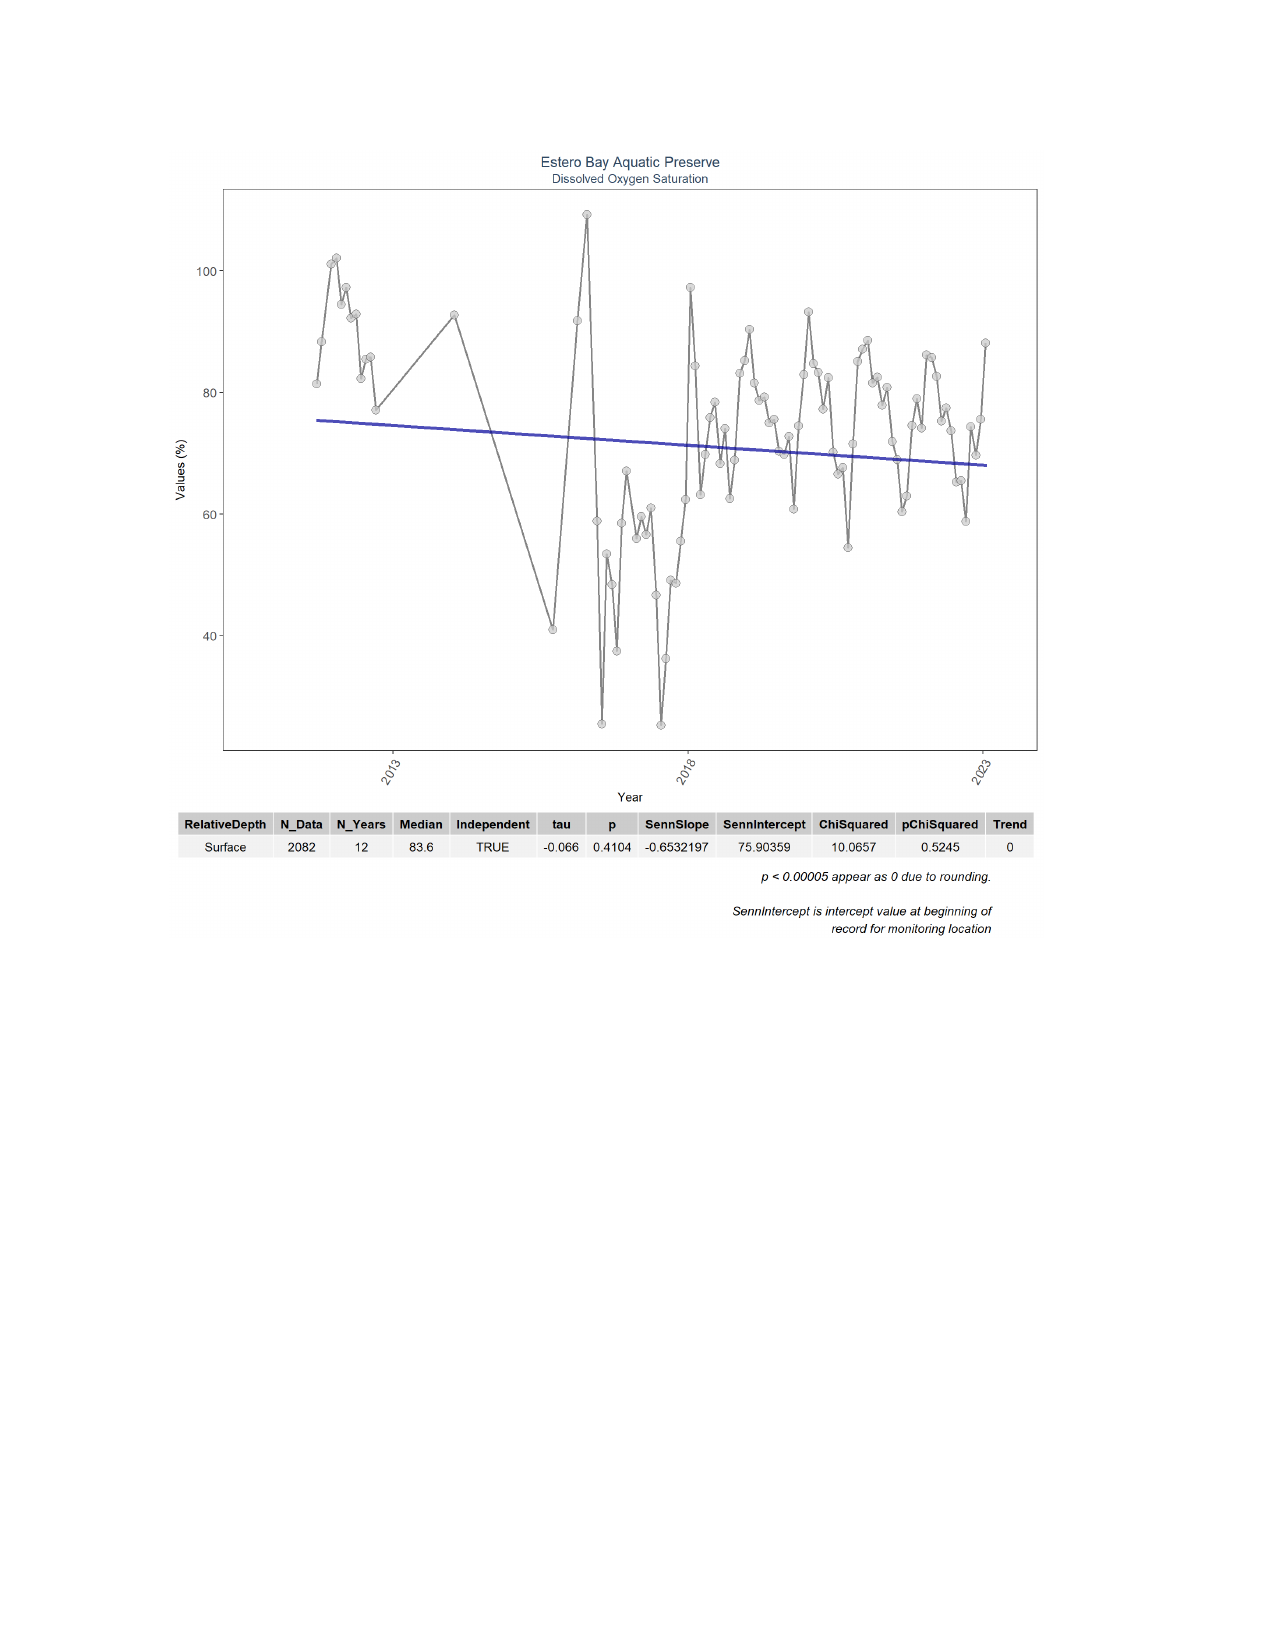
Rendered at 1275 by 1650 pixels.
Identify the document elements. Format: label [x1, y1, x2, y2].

picture [168, 150, 1044, 938]
